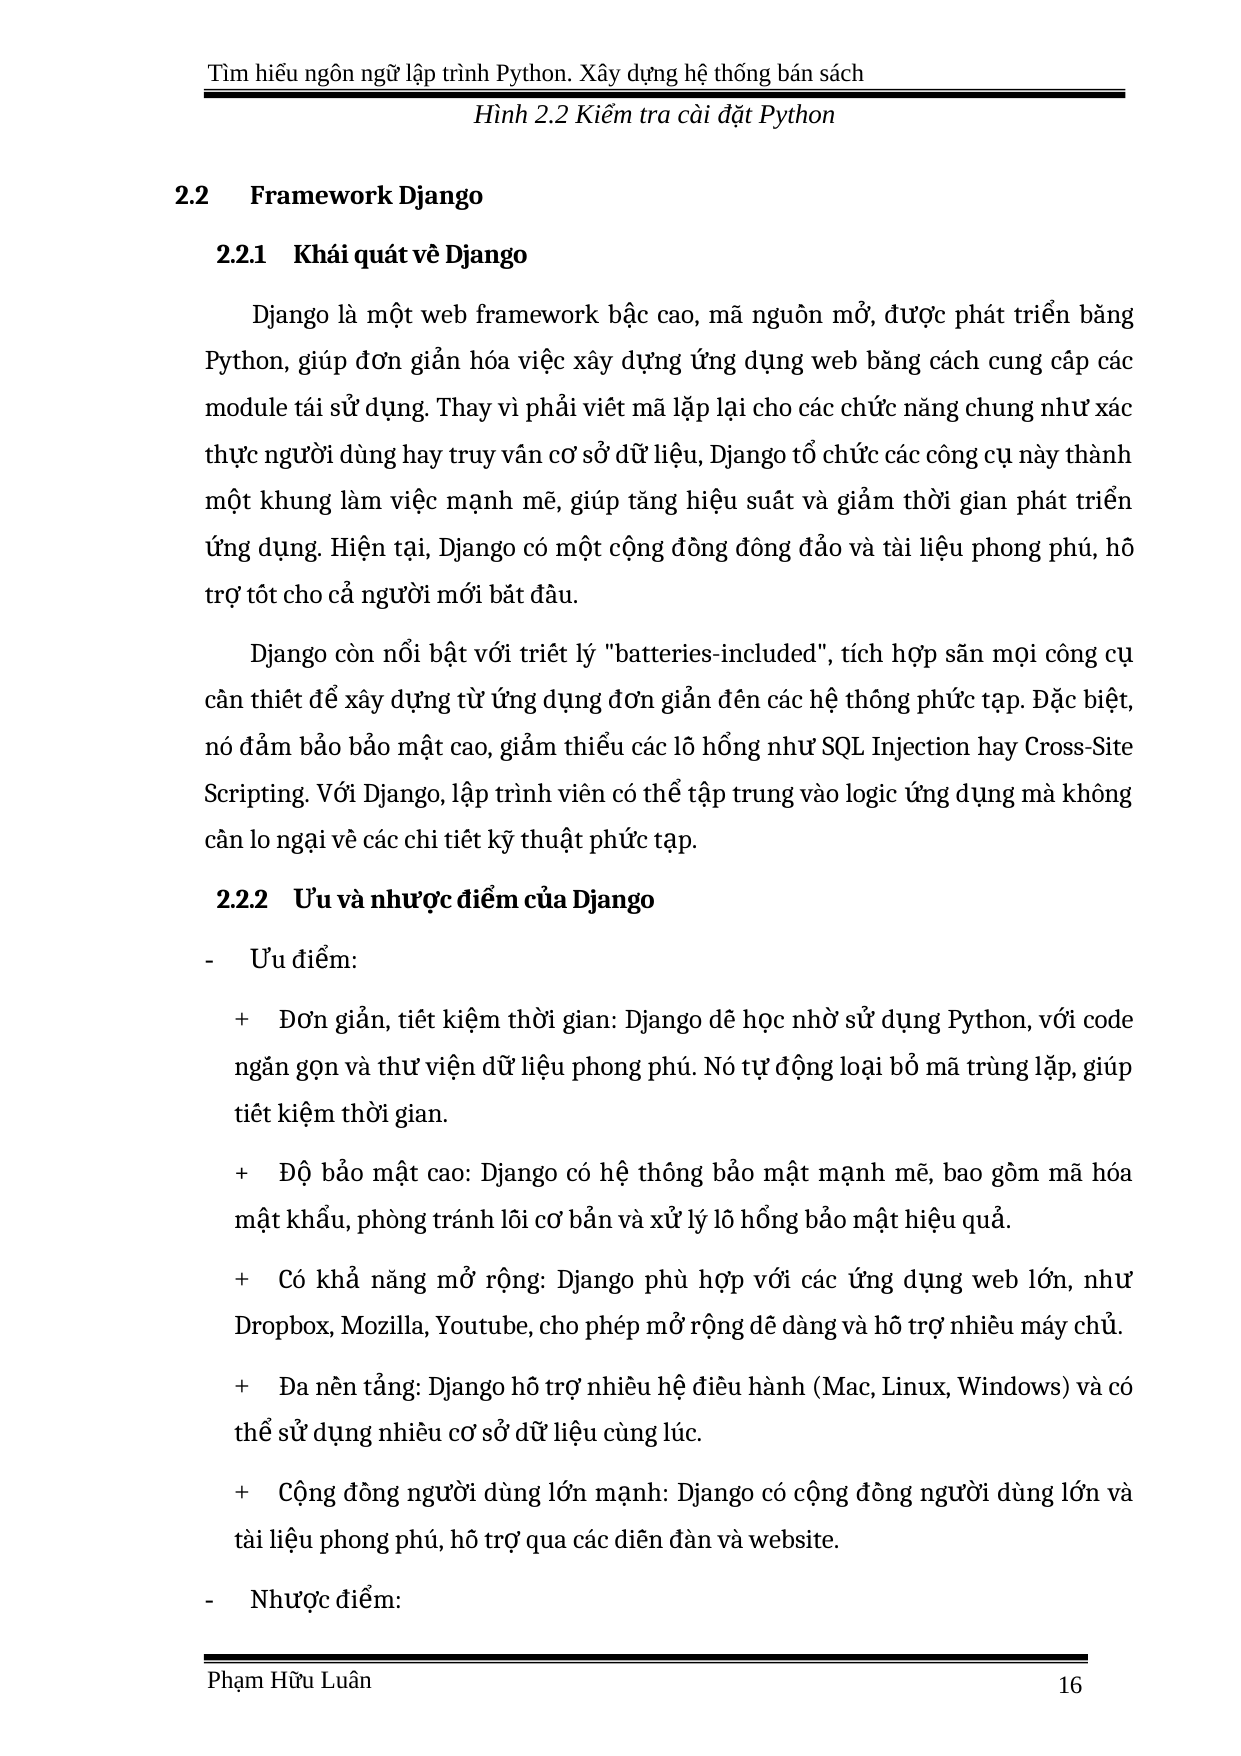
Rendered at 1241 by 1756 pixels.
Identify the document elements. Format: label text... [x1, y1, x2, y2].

list Ưu điểm: [204, 943, 1134, 975]
list Có khả năng mở rộng: Django phù hợp với các ứng dụng web lớn, như Dropbox, Mozilla, Youtube, cho phép mở rộng dễ dàng và hỗ trợ nhiều máy chủ. [234, 1263, 1134, 1342]
subtitle Khái quát về Django [204, 239, 1134, 271]
text Django là một web framework bậc cao, mã nguồn mở, được phát triển bằng Python, giúp đơn giản hóa việc xây dựng ứng dụng web bằng cách cung cấp các module tái sử dụng. Thay vì phải viết mã lặp lại cho các chức năng chung như xác thực người dùng hay truy vấn cơ sở dữ liệu, Django tổ chức các công cụ này thành một khung làm việc mạnh mẽ, giúp tăng hiệu suất và giảm thời gian phát triển ứng dụng. Hiện tại, Django có một cộng đồng đông đảo và tài liệu phong phú, hỗ trợ tốt cho cả người mới bắt đầu. [204, 299, 1134, 610]
list Nhược điểm: [204, 1583, 1134, 1615]
text Hình 2.2 Kiểm tra cài đặt Python [175, 98, 1134, 129]
list Đa nền tảng: Django hỗ trợ nhiều hệ điều hành (Mac, Linux, Windows) và có thể sử dụng nhiều cơ sở dữ liệu cùng lúc. [234, 1369, 1134, 1448]
text + Độ bảo mật cao: Django có hệ thống bảo mật mạnh mẽ, bao gồm mã hóa mật khẩu, phòng tránh lỗi cơ bản và xử lý lỗ hổng bảo mật hiệu quả. [234, 1157, 1134, 1235]
list Cộng đồng người dùng lớn mạnh: Django có cộng đồng người dùng lớn và tài liệu phong phú, hỗ trợ qua các diễn đàn và website. [234, 1476, 1134, 1555]
text Django còn nổi bật với triết lý "batteries-included", tích hợp sẵn mọi công cụ cần thiết để xây dựng từ ứng dụng đơn giản đến các hệ thống phức tạp. Đặc biệt, nó đảm bảo bảo mật cao, giảm thiểu các lỗ hổng như SQL Injection hay Cross-Site Scripting. Với Django, lập trình viên có thể tập trung vào logic ứng dụng mà không cần lo ngại về các chi tiết kỹ thuật phức tạp. [204, 638, 1134, 856]
subtitle Ưu và nhược điểm của Django [204, 884, 1134, 915]
subtitle Framework Django [175, 180, 1134, 212]
list Đơn giản, tiết kiệm thời gian: Django dễ học nhờ sử dụng Python, với code ngắn gọn và thư viện dữ liệu phong phú. Nó tự động loại bỏ mã trùng lặp, giúp tiết kiệm thời gian. [234, 1003, 1134, 1129]
